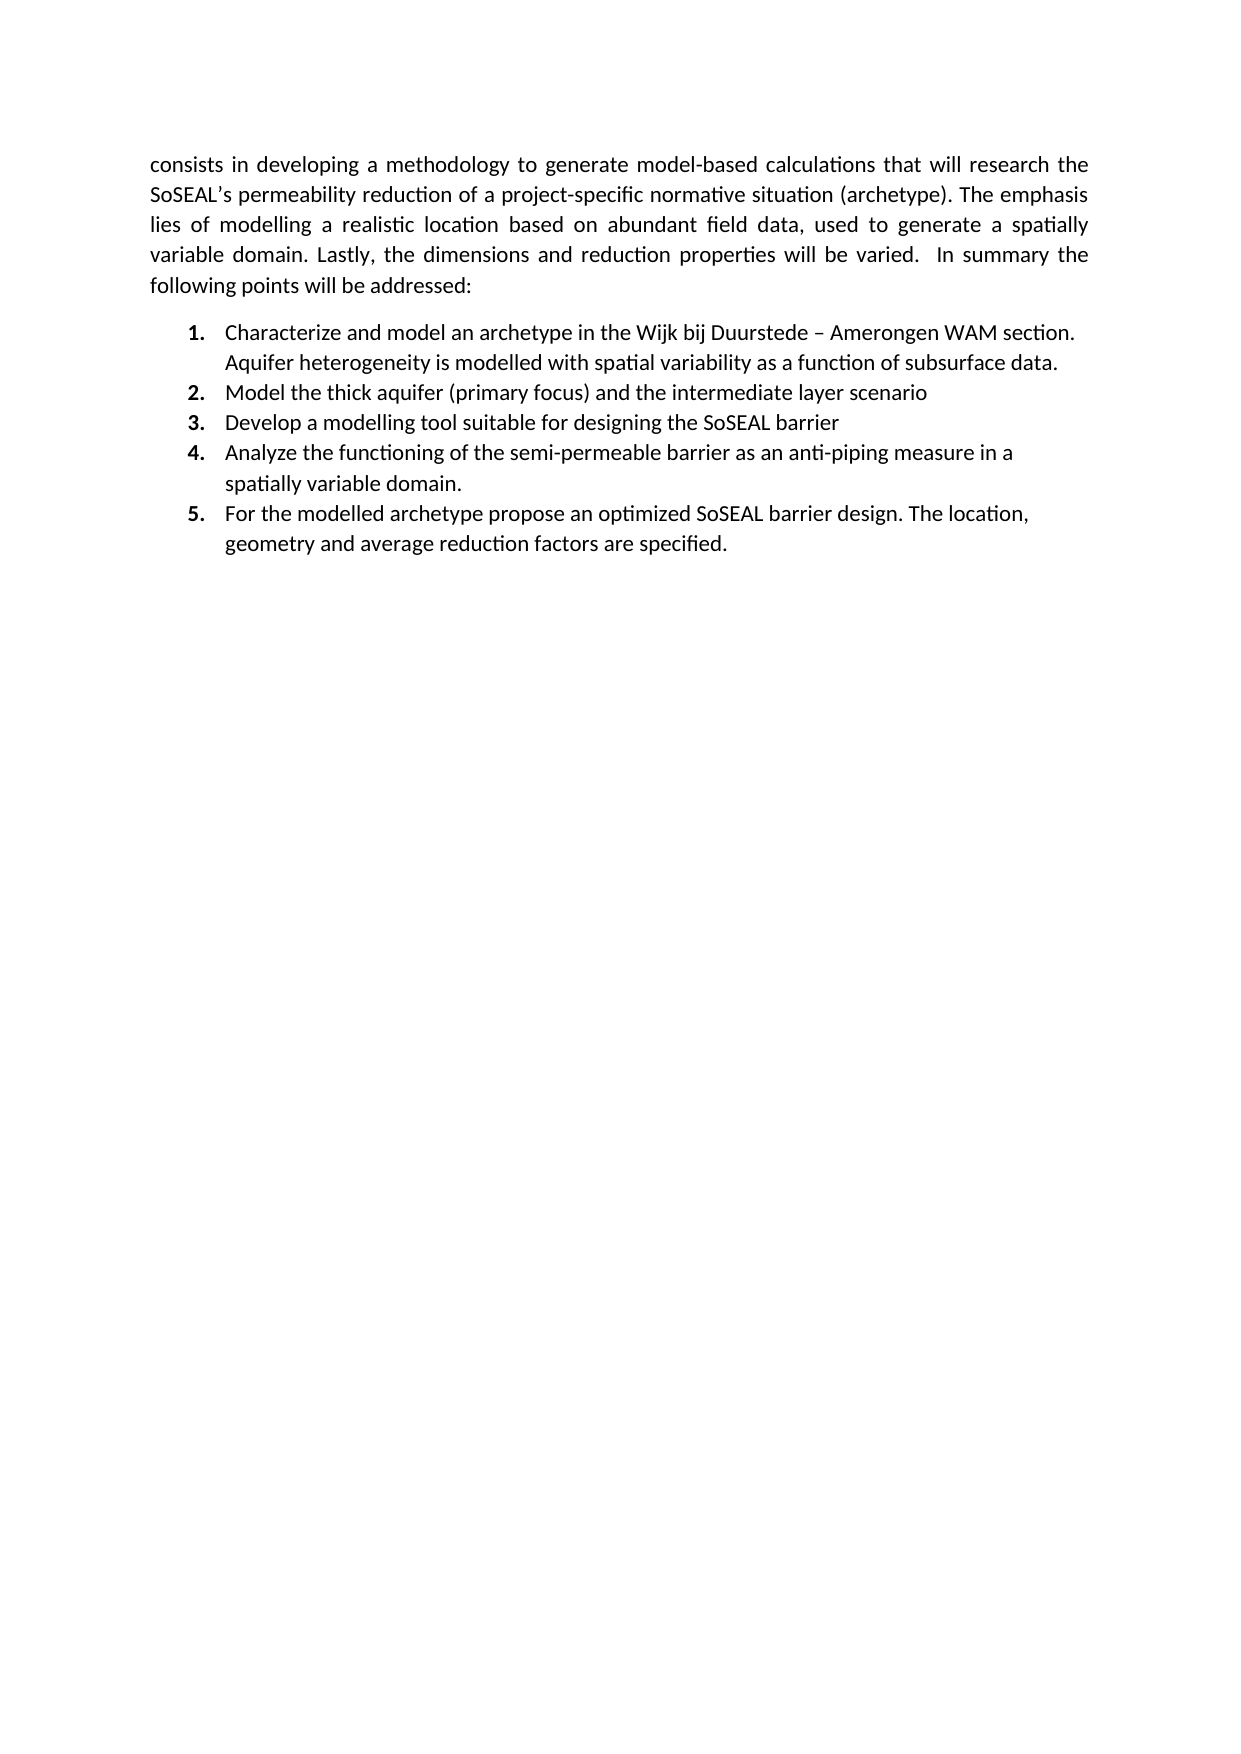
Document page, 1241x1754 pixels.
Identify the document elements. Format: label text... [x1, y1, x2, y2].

list Analyze the functioning of the semi-permeable barrier as an anti-piping measure in a spatially variable domain. [187, 438, 1090, 497]
list For the modelled archetype propose an optimized SoSEAL barrier design. The location, geometry and average reduction factors are specified. [187, 499, 1090, 557]
list Characterize and model an archetype in the Wijk bij Duurstede – Amerongen WAM section. Aquifer heterogeneity is modelled with spatial variability as a function of subsurface data. [187, 318, 1090, 376]
list Develop a modelling tool suitable for designing the SoSEAL barrier [187, 408, 1090, 436]
list Model the thick aquifer (primary focus) and the intermediate layer scenario [187, 378, 1090, 406]
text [150, 150, 1090, 299]
